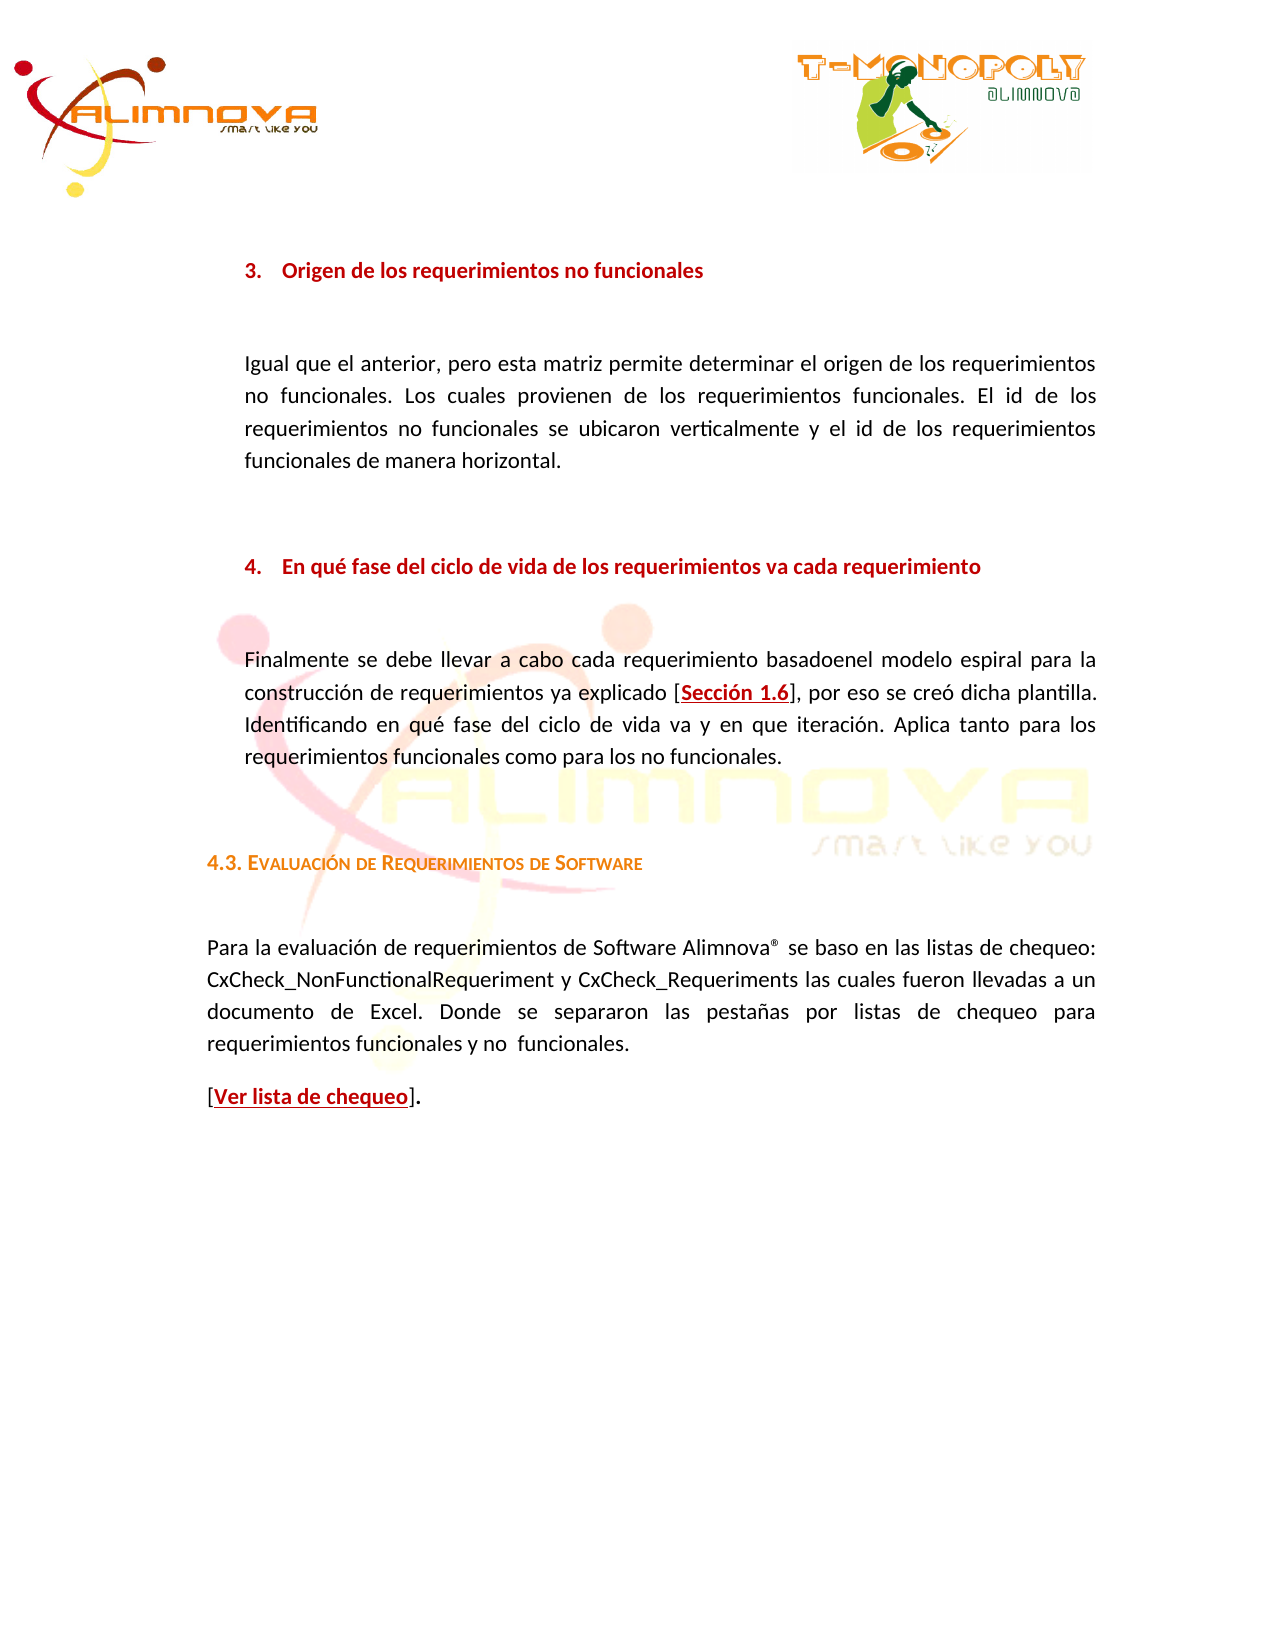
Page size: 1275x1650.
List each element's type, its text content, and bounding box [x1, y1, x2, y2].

picture [10, 55, 319, 199]
text [Ver lista de chequeo]. [207, 1082, 1098, 1110]
picture [792, 40, 1093, 173]
list En qué fase del ciclo de vida de los requerimientos va cada requerimiento [244, 552, 1098, 580]
text Para la evaluación de requerimientos de Software Alimnova® se baso en las listas de chequeo: CxCheck_NonFunctionalRequeriment y CxCheck_Requeriments las cuales fueron llevadas a un documento de Excel. Donde se separaron las pestañas por listas de chequeo para requerimientos funcionales y no funcionales. [207, 933, 1098, 1057]
subtitle 4.3. Evaluación de Requerimientos de Software [207, 848, 1098, 876]
text Igual que el anterior, pero esta matriz permite determinar el origen de los requerimientos no funcionales. Los cuales provienen de los requerimientos funcionales. El id de los requerimientos no funcionales se ubicaron verticalmente y el id de los requerimientos funcionales de manera horizontal. [244, 349, 1098, 474]
list Origen de los requerimientos no funcionales [244, 256, 1098, 284]
text Finalmente se debe llevar a cabo cada requerimiento basadoenel modelo espiral para la construcción de requerimientos ya explicado [Sección 1.6], por eso se creó dicha plantilla. Identificando en qué fase del ciclo de vida va y en que iteración. Aplica tanto para los requerimientos funcionales como para los no funcionales. [244, 646, 1098, 770]
